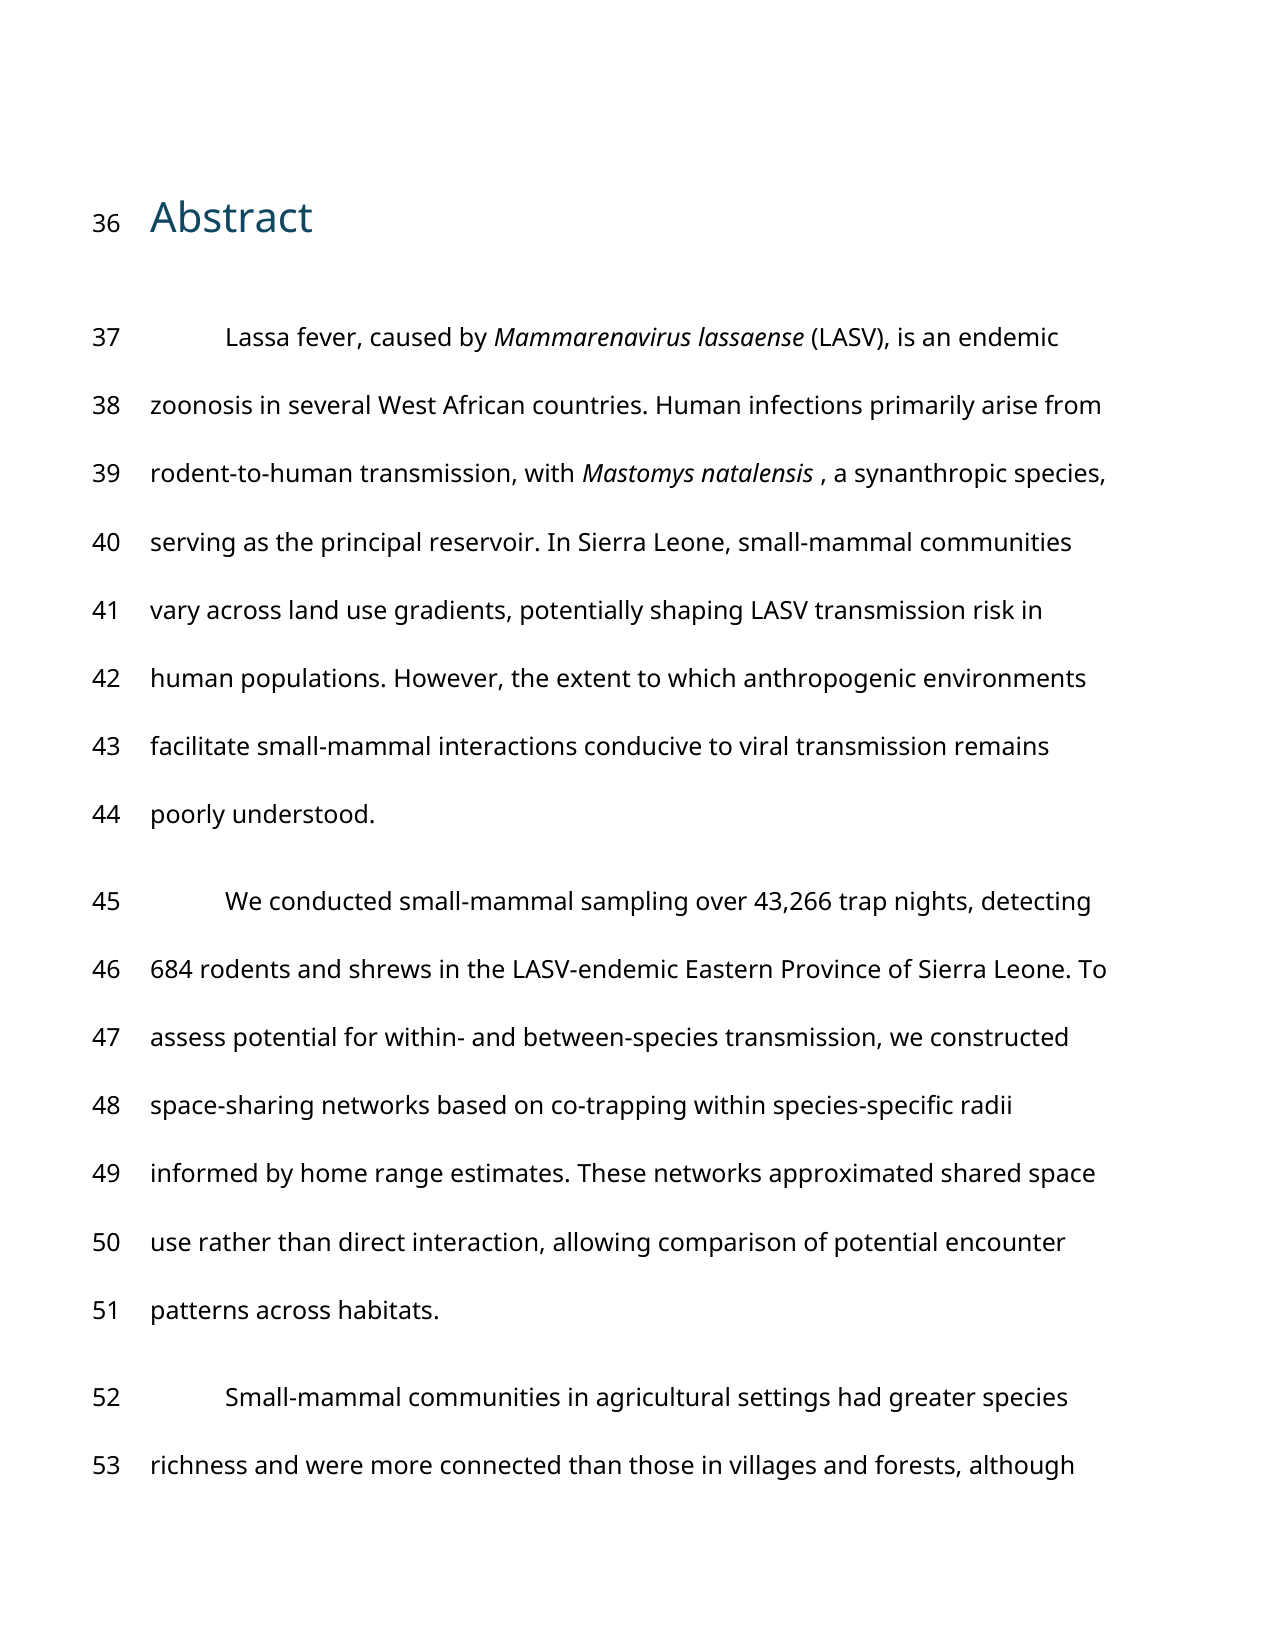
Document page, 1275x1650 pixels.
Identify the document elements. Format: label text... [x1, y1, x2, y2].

text We conducted small-mammal sampling over 43,266 trap nights, detecting 684 rodents and shrews in the LASV-endemic Eastern Province of Sierra Leone. To assess potential for within- and between-species transmission, we constructed space-sharing networks based on co-trapping within species-specific radii informed by home range estimates. These networks approximated shared space use rather than direct interaction, allowing comparison of potential encounter patterns across habitats. [150, 883, 1125, 1326]
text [150, 1379, 1125, 1481]
text Lassa fever, caused by Mammarenavirus lassaense (LASV), is an endemic zoonosis in several West African countries. Human infections primarily arise from rodent-to-human transmission, with Mastomys natalensis , a synanthropic species, serving as the principal reservoir. In Sierra Leone, small-mammal communities vary across land use gradients, potentially shaping LASV transmission risk in human populations. However, the extent to which anthropogenic environments facilitate small-mammal interactions conducive to viral transmission remains poorly understood. [150, 320, 1125, 831]
subtitle Abstract [150, 187, 1125, 244]
